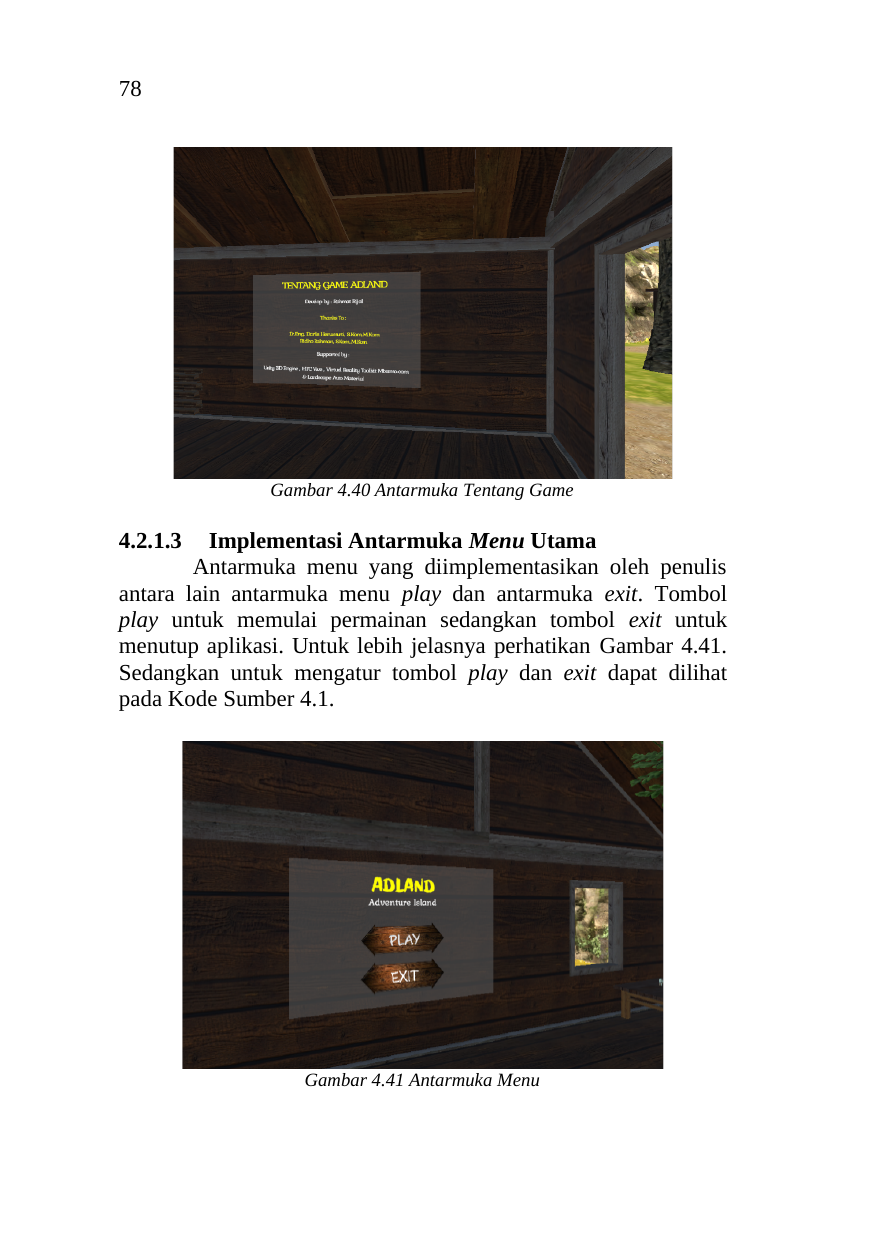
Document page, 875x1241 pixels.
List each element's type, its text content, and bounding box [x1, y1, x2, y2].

picture [173, 147, 673, 479]
text Gambar 4.2 Antarmuka Tentang Game [119, 479, 727, 501]
text Gambar 4.3 Antarmuka Menu [119, 1069, 727, 1090]
text Antarmuka menu yang diimplementasikan oleh penulis antara lain antarmuka menu play dan antarmuka exit. Tombol play untuk memulai permainan sedangkan tombol exit untuk menutup aplikasi. Untuk lebih jelasnya perhatikan Gambar 4.3. Sedangkan untuk mengatur tombol play dan exit dapat dilihat pada Kode Sumber 4.1. [119, 553, 727, 711]
picture [182, 741, 664, 1069]
subtitle Implementasi Antarmuka Menu Utama [119, 527, 727, 553]
